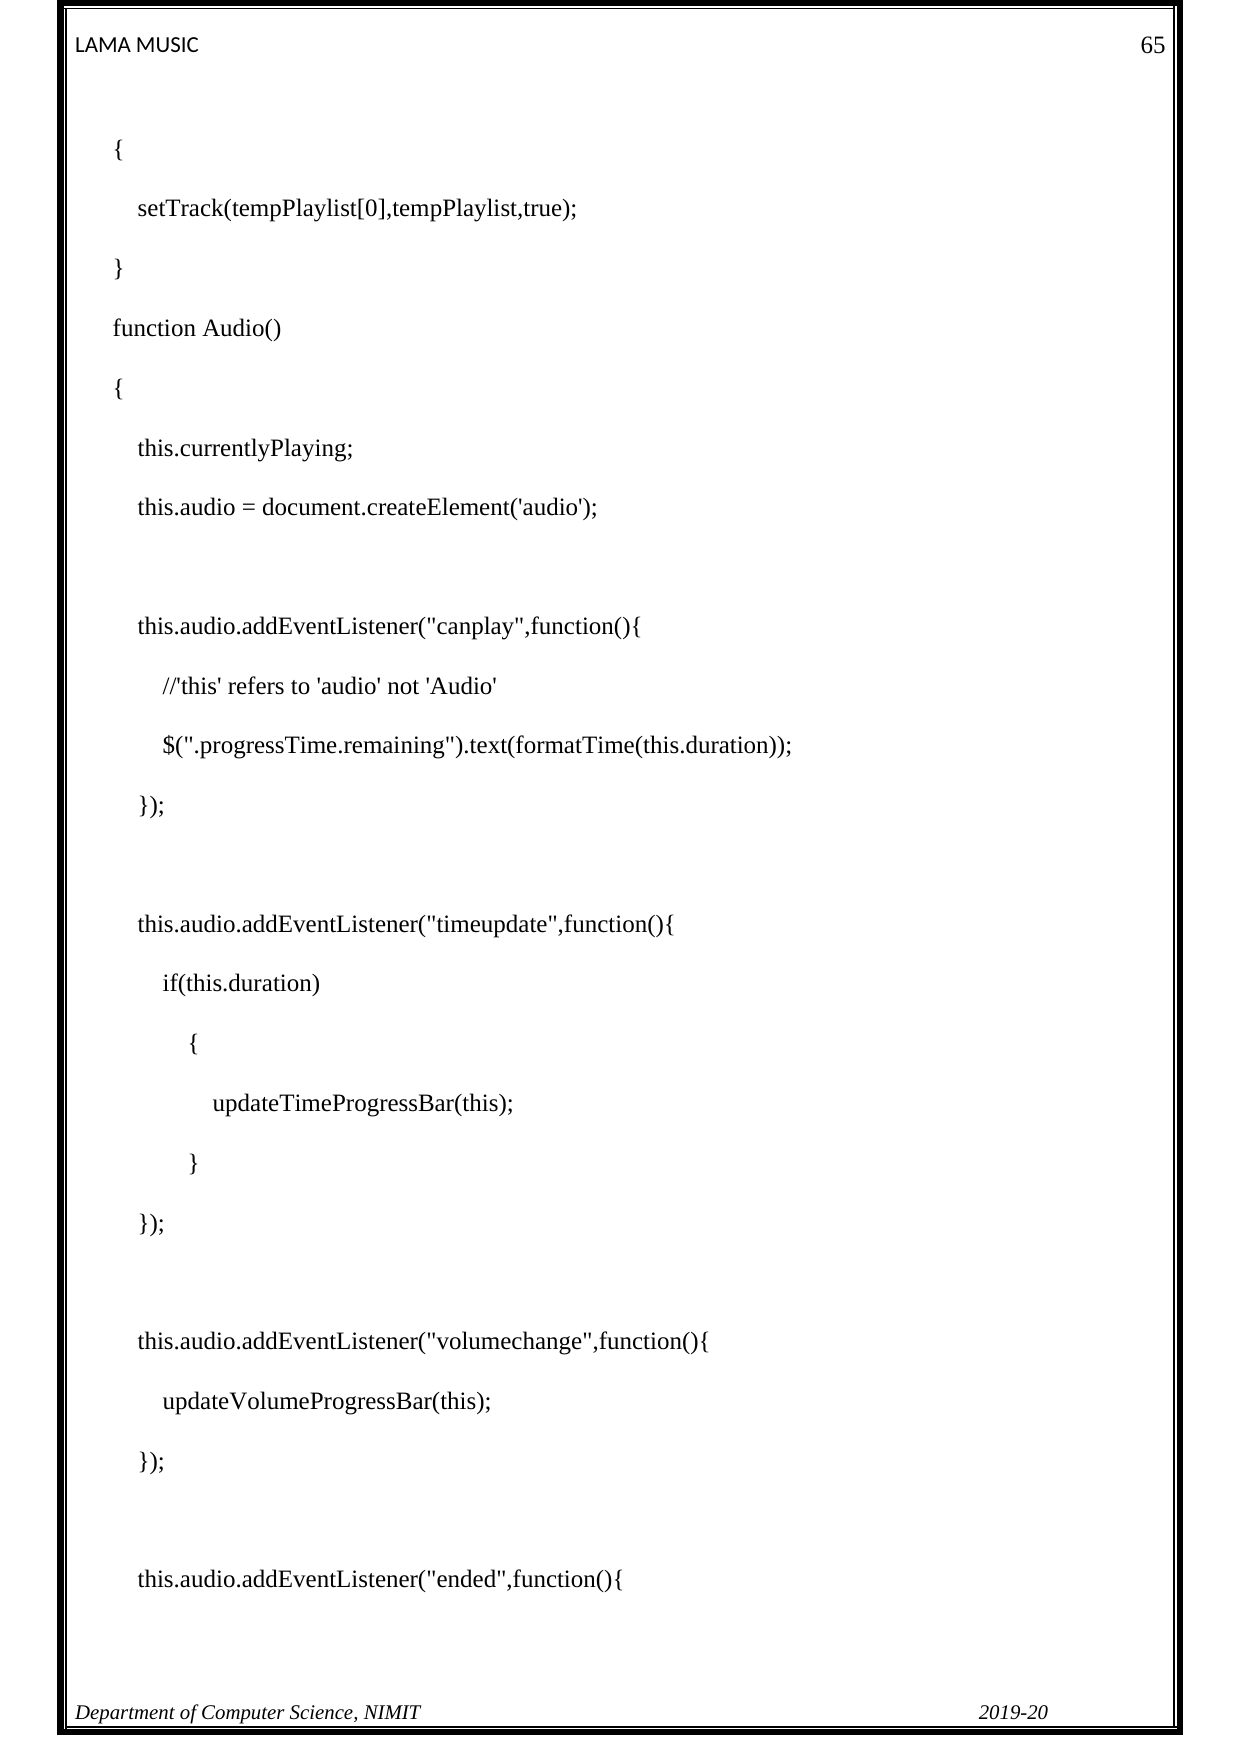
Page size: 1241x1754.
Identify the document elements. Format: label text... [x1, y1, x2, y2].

text this.audio.addEventListener("canplay",function(){ [112, 611, 1144, 640]
text function Audio() [112, 313, 1144, 342]
text this.audio.addEventListener("volumechange",function(){ [112, 1326, 1144, 1355]
text }); [112, 1208, 1144, 1236]
text if(this.duration) [112, 968, 1144, 997]
text this.audio.addEventListener("ended",function(){ [112, 1564, 1144, 1593]
text this.audio.addEventListener("timeupdate",function(){ [112, 909, 1144, 937]
text { [112, 134, 1144, 162]
text }); [112, 790, 1144, 819]
text }); [112, 1446, 1144, 1474]
text } [112, 253, 1144, 282]
text this.currentlyPlaying; [112, 433, 1144, 461]
text this.audio = document.createElement('audio'); [112, 492, 1144, 521]
text //'this' refers to 'audio' not 'Audio' [112, 671, 1144, 699]
text $(".progressTime.remaining").text(formatTime(this.duration)); [112, 731, 1144, 759]
text updateTimeProgressBar(this); [112, 1088, 1144, 1117]
text updateVolumeProgressBar(this); [112, 1386, 1144, 1415]
text { [112, 1028, 1144, 1057]
text } [112, 1148, 1144, 1177]
text { [112, 373, 1144, 402]
text setTrack(tempPlaylist[0],tempPlaylist,true); [112, 193, 1144, 222]
